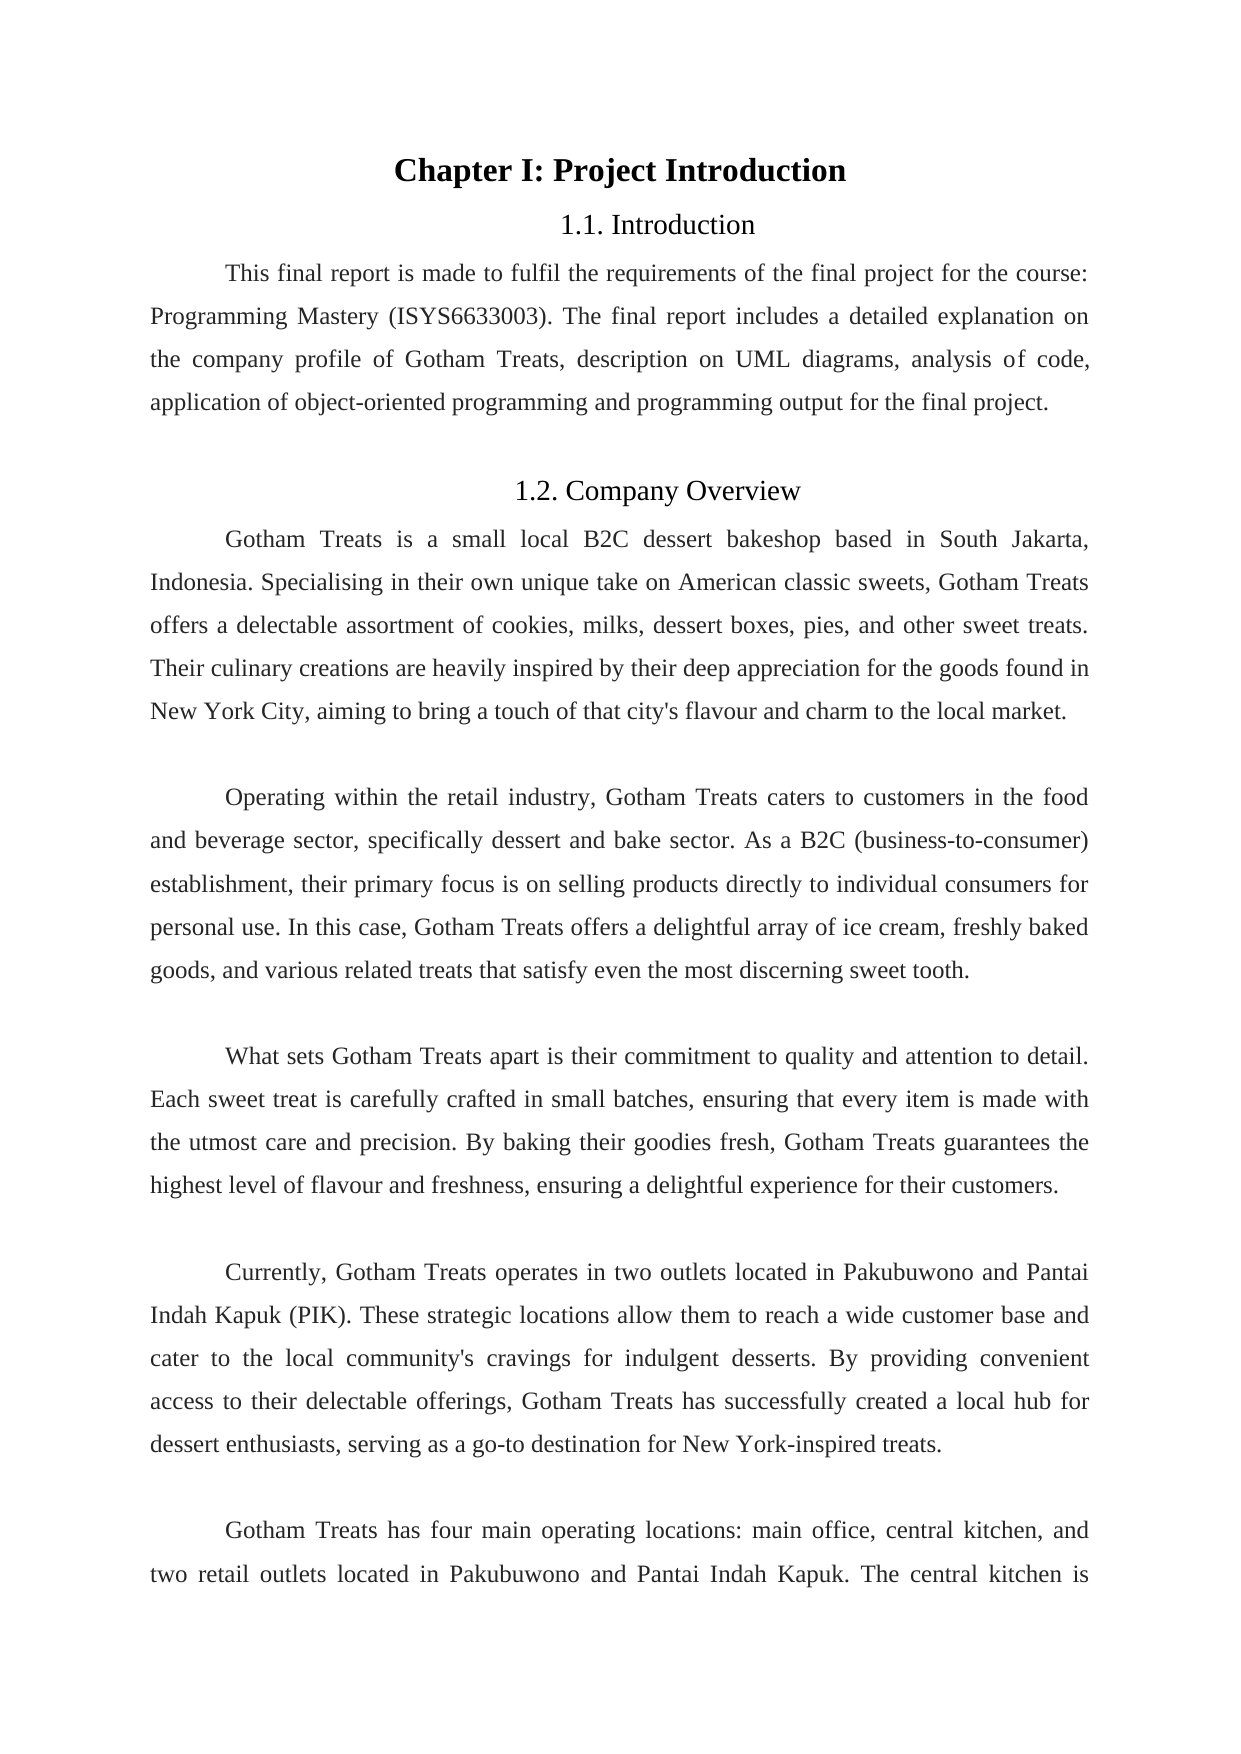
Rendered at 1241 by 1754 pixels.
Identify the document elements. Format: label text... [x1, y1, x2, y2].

subtitle 1.2. Company Overview [150, 473, 1090, 507]
text This final report is made to fulfil the requirements of the final project for the course: Programming Mastery (ISYS6633003). The final report includes a detailed explanation on the company profile of Gotham Treats, description on UML diagrams, analysis of code, application of object-oriented programming and programming output for the final project. [150, 258, 1090, 416]
subtitle 1.1. Introduction [150, 207, 1090, 241]
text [150, 1516, 1090, 1587]
text Currently, Gotham Treats operates in two outlets located in Pakubuwono and Pantai Indah Kapuk (PIK). These strategic locations allow them to reach a wide customer base and cater to the local community's cravings for indulgent desserts. By providing convenient access to their delectable offerings, Gotham Treats has successfully created a local hub for dessert enthusiasts, serving as a go-to destination for New York-inspired treats. [150, 1257, 1090, 1458]
text Gotham Treats is a small local B2C dessert bakeshop based in South Jakarta, Indonesia. Specialising in their own unique take on American classic sweets, Gotham Treats offers a delectable assortment of cookies, milks, dessert boxes, pies, and other sweet treats. Their culinary creations are heavily inspired by their deep appreciation for the goods found in New York City, aiming to bring a touch of that city's flavour and charm to the local market. [150, 524, 1090, 725]
subtitle Chapter I: Project Introduction [150, 150, 1090, 188]
text What sets Gotham Treats apart is their commitment to quality and attention to detail. Each sweet treat is carefully crafted in small batches, ensuring that every item is made with the utmost care and precision. By baking their goodies fresh, Gotham Treats guarantees the highest level of flavour and freshness, ensuring a delightful experience for their customers. [150, 1041, 1090, 1199]
text Operating within the retail industry, Gotham Treats caters to customers in the food and beverage sector, specifically dessert and bake sector. As a B2C (business-to-consumer) establishment, their primary focus is on selling products directly to individual consumers for personal use. In this case, Gotham Treats offers a delightful array of ice cream, freshly baked goods, and various related treats that satisfy even the most discerning sweet tooth. [150, 782, 1090, 984]
